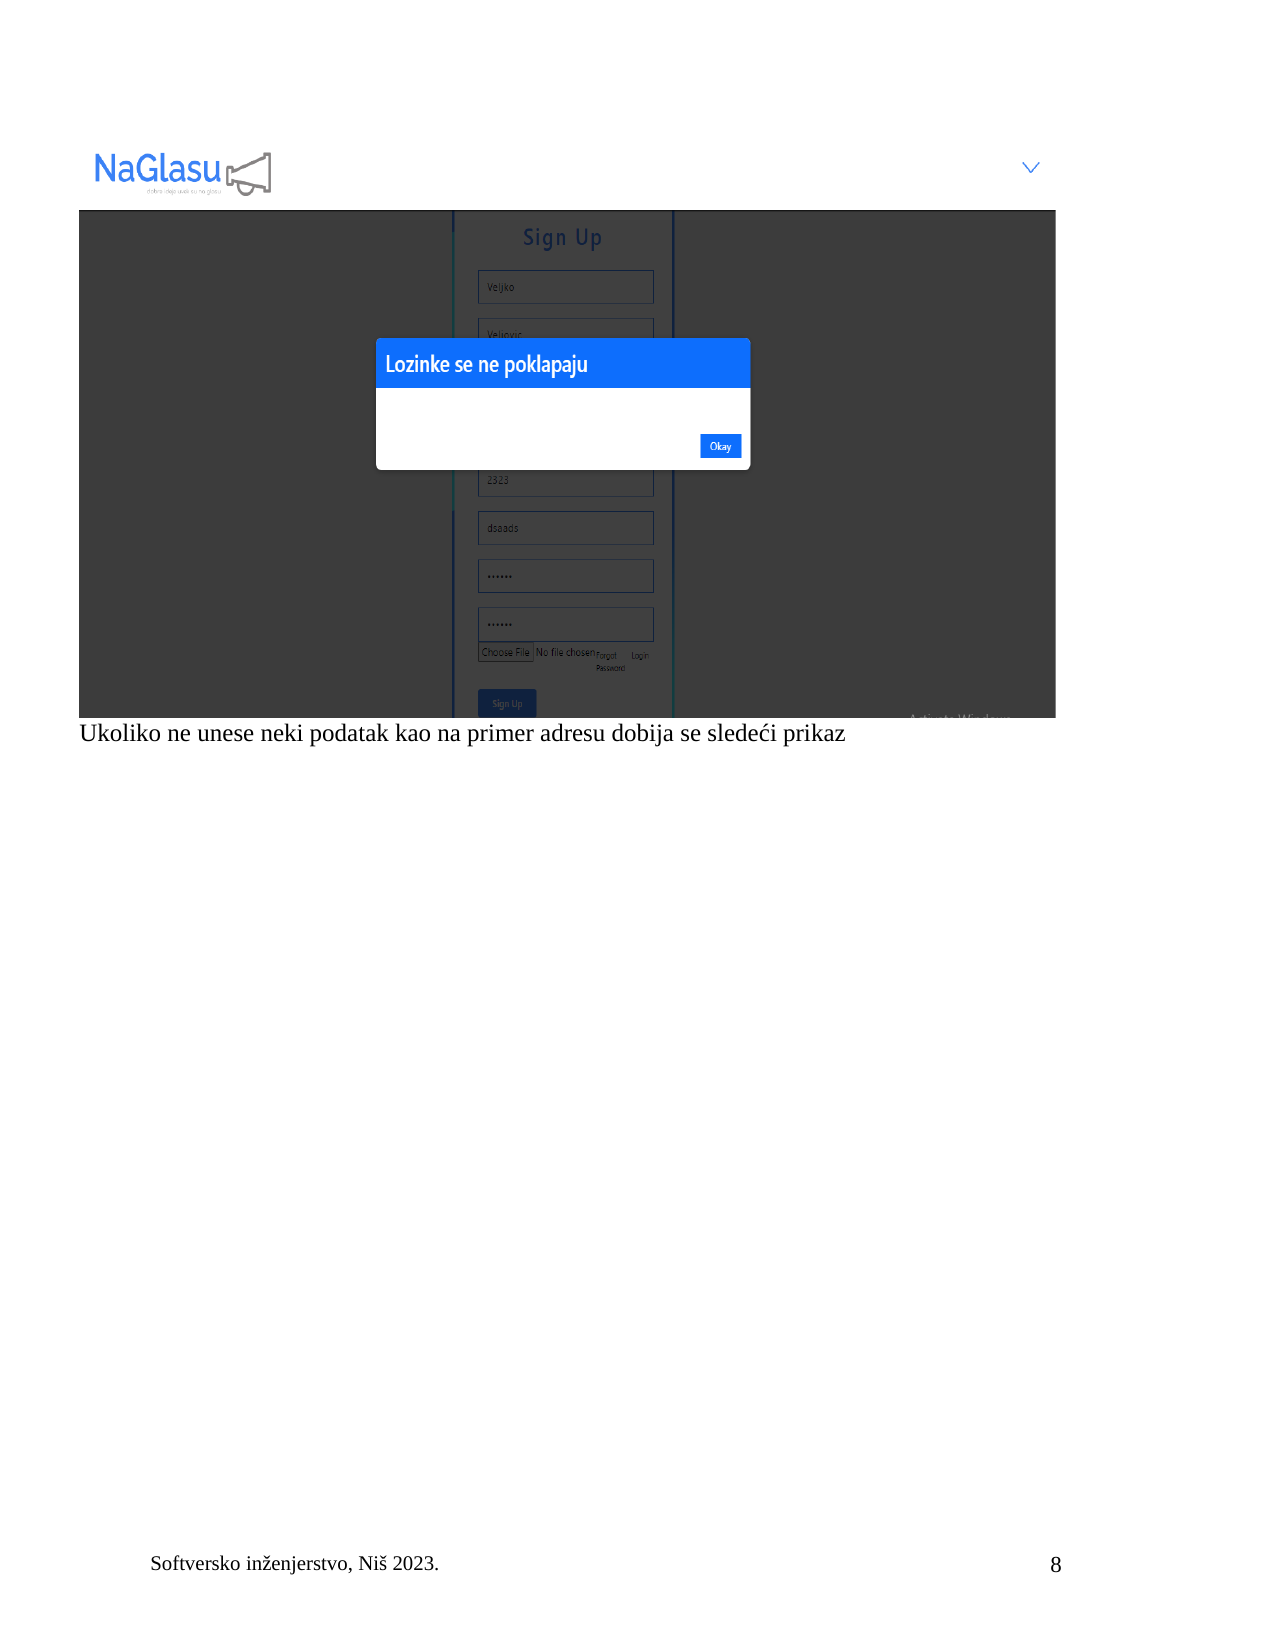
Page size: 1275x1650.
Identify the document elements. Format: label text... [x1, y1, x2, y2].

text Ukoliko ne unese neki podatak kao na primer adresu dobija se sledeći prikaz [79, 718, 1275, 746]
picture [79, 150, 1056, 718]
